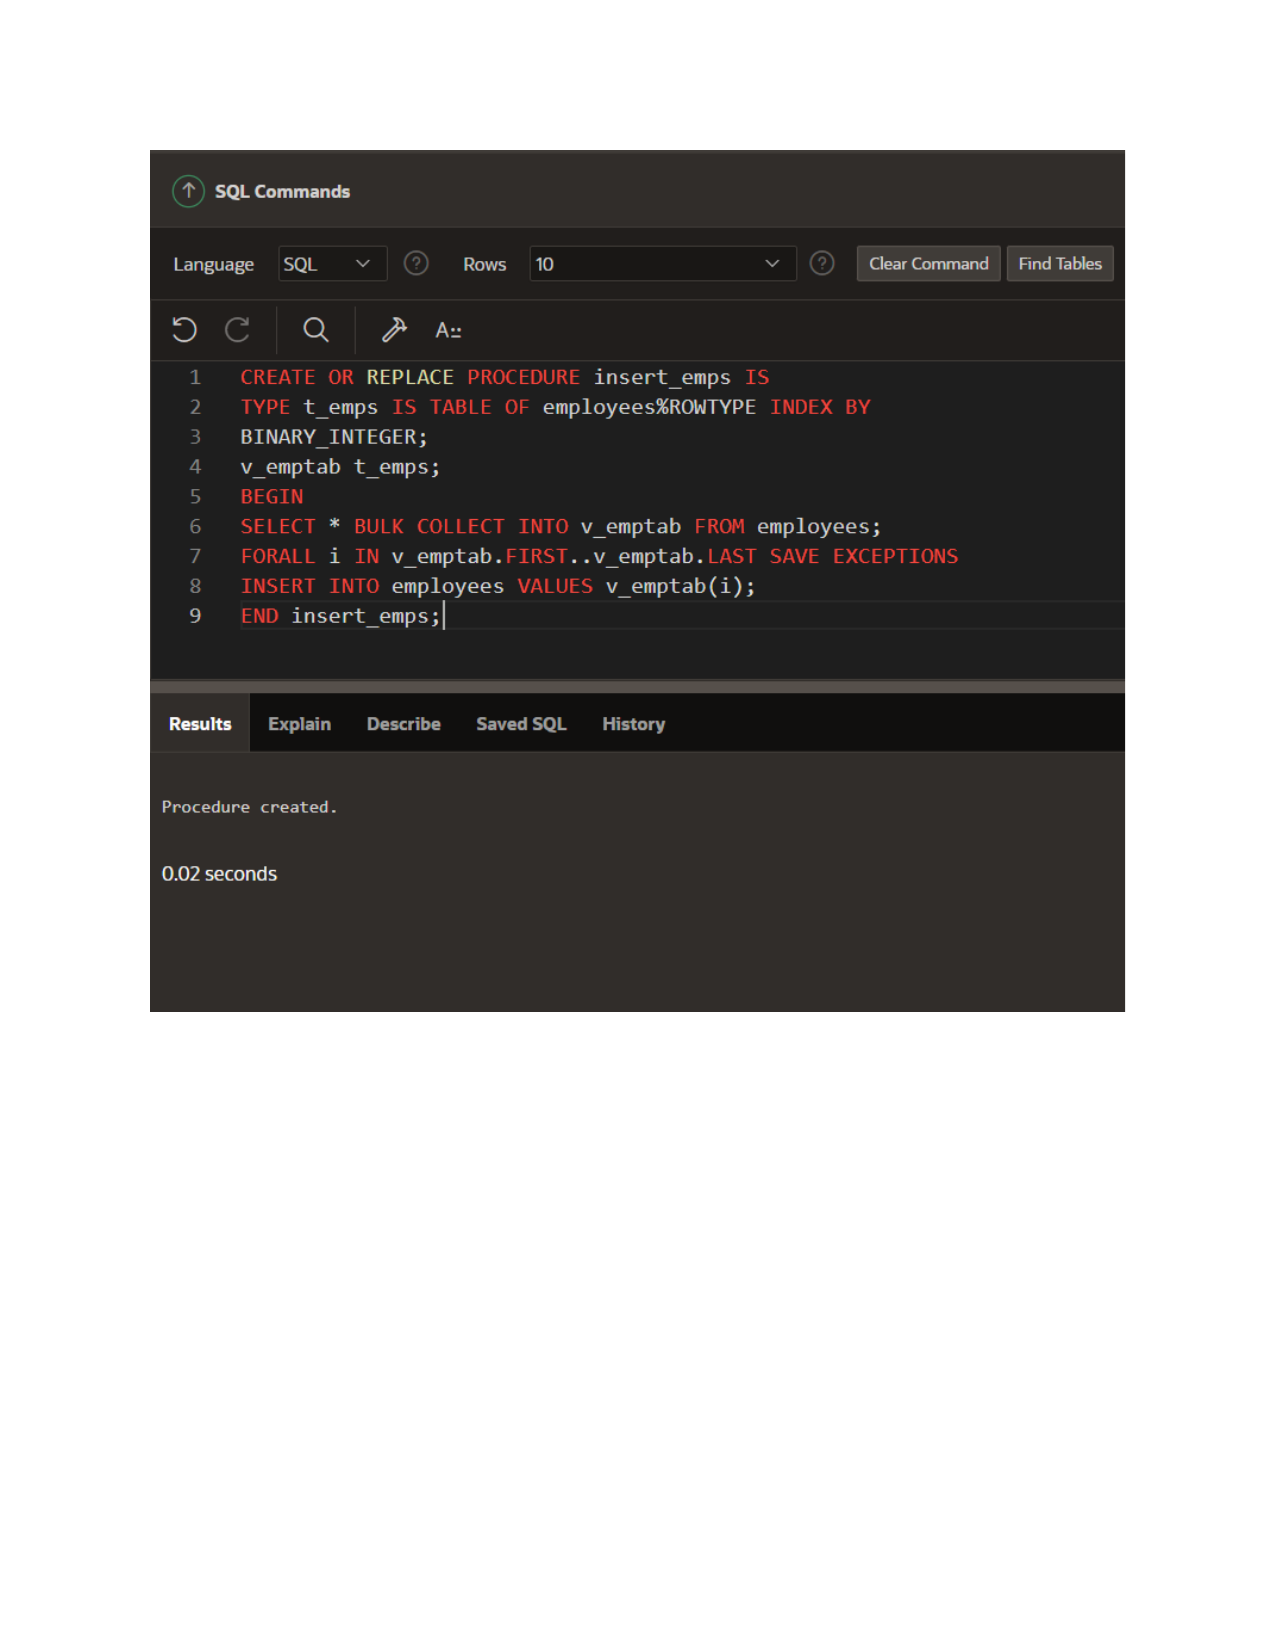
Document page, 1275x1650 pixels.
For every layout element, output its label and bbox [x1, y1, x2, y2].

picture [150, 150, 1125, 1012]
